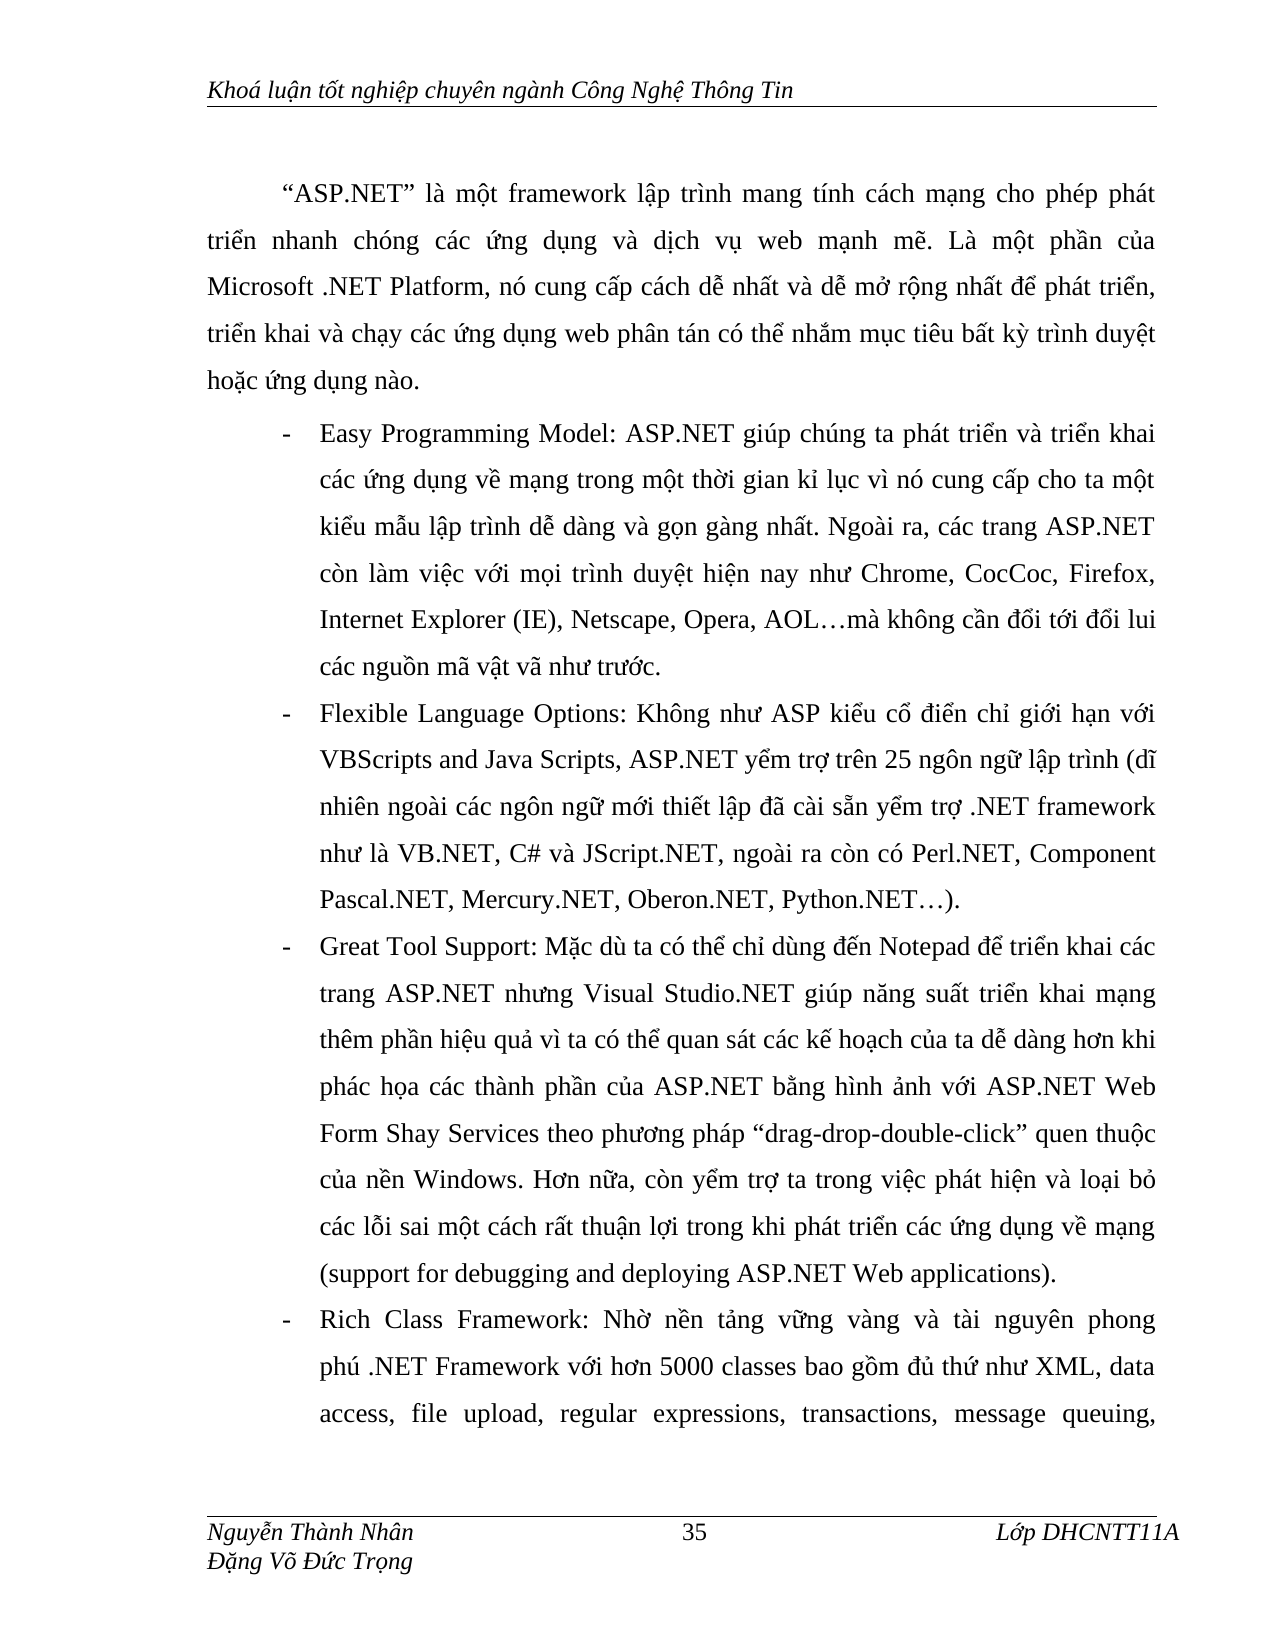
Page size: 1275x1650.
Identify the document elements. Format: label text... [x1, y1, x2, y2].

list Flexible Language Options: Không như ASP kiểu cổ điển chỉ giới hạn với VBScripts and Java Scripts, ASP.NET yểm trợ trên 25 ngôn ngữ lập trình (dĩ nhiên ngoài các ngôn ngữ mới thiết lập đã cài sẵn yểm trợ .NET framework như là VB.NET, C# và JScript.NET, ngoài ra còn có Perl.NET, Component Pascal.NET, Mercury.NET, Oberon.NET, Python.NET…). [282, 697, 1157, 914]
list Great Tool Support: Mặc dù ta có thể chỉ dùng đến Notepad để triển khai các trang ASP.NET nhưng Visual Studio.NET giúp năng suất triển khai mạng thêm phần hiệu quả vì ta có thể quan sát các kế hoạch của ta dễ dàng hơn khi phác họa các thành phần của ASP.NET bằng hình ảnh với ASP.NET Web Form Shay Services theo phương pháp “drag-drop-double-click” quen thuộc của nền Windows. Hơn nữa, còn yểm trợ ta trong việc phát hiện và loại bỏ các lỗi sai một cách rất thuận lợi trong khi phát triển các ứng dụng về mạng (support for debugging and deploying ASP.NET Web applications). [282, 930, 1157, 1288]
list Easy Programming Model: ASP.NET giúp chúng ta phát triển và triển khai các ứng dụng về mạng trong một thời gian kỉ lục vì nó cung cấp cho ta một kiểu mẫu lập trình dễ dàng và gọn gàng nhất. Ngoài ra, các trang ASP.NET còn làm việc với mọi trình duyệt hiện nay như Chrome, CocCoc, Firefox, Internet Explorer (IE), Netscape, Opera, AOL…mà không cần đổi tới đổi lui các nguồn mã vật vã như trước. [282, 417, 1157, 681]
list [282, 1303, 1157, 1428]
text “ASP.NET” là một framework lập trình mang tính cách mạng cho phép phát triển nhanh chóng các ứng dụng và dịch vụ web mạnh mẽ. Là một phần của Microsoft .NET Platform, nó cung cấp cách dễ nhất và dễ mở rộng nhất để phát triển, triển khai và chạy các ứng dụng web phân tán có thể nhắm mục tiêu bất kỳ trình duyệt hoặc ứng dụng nào. [207, 177, 1157, 395]
